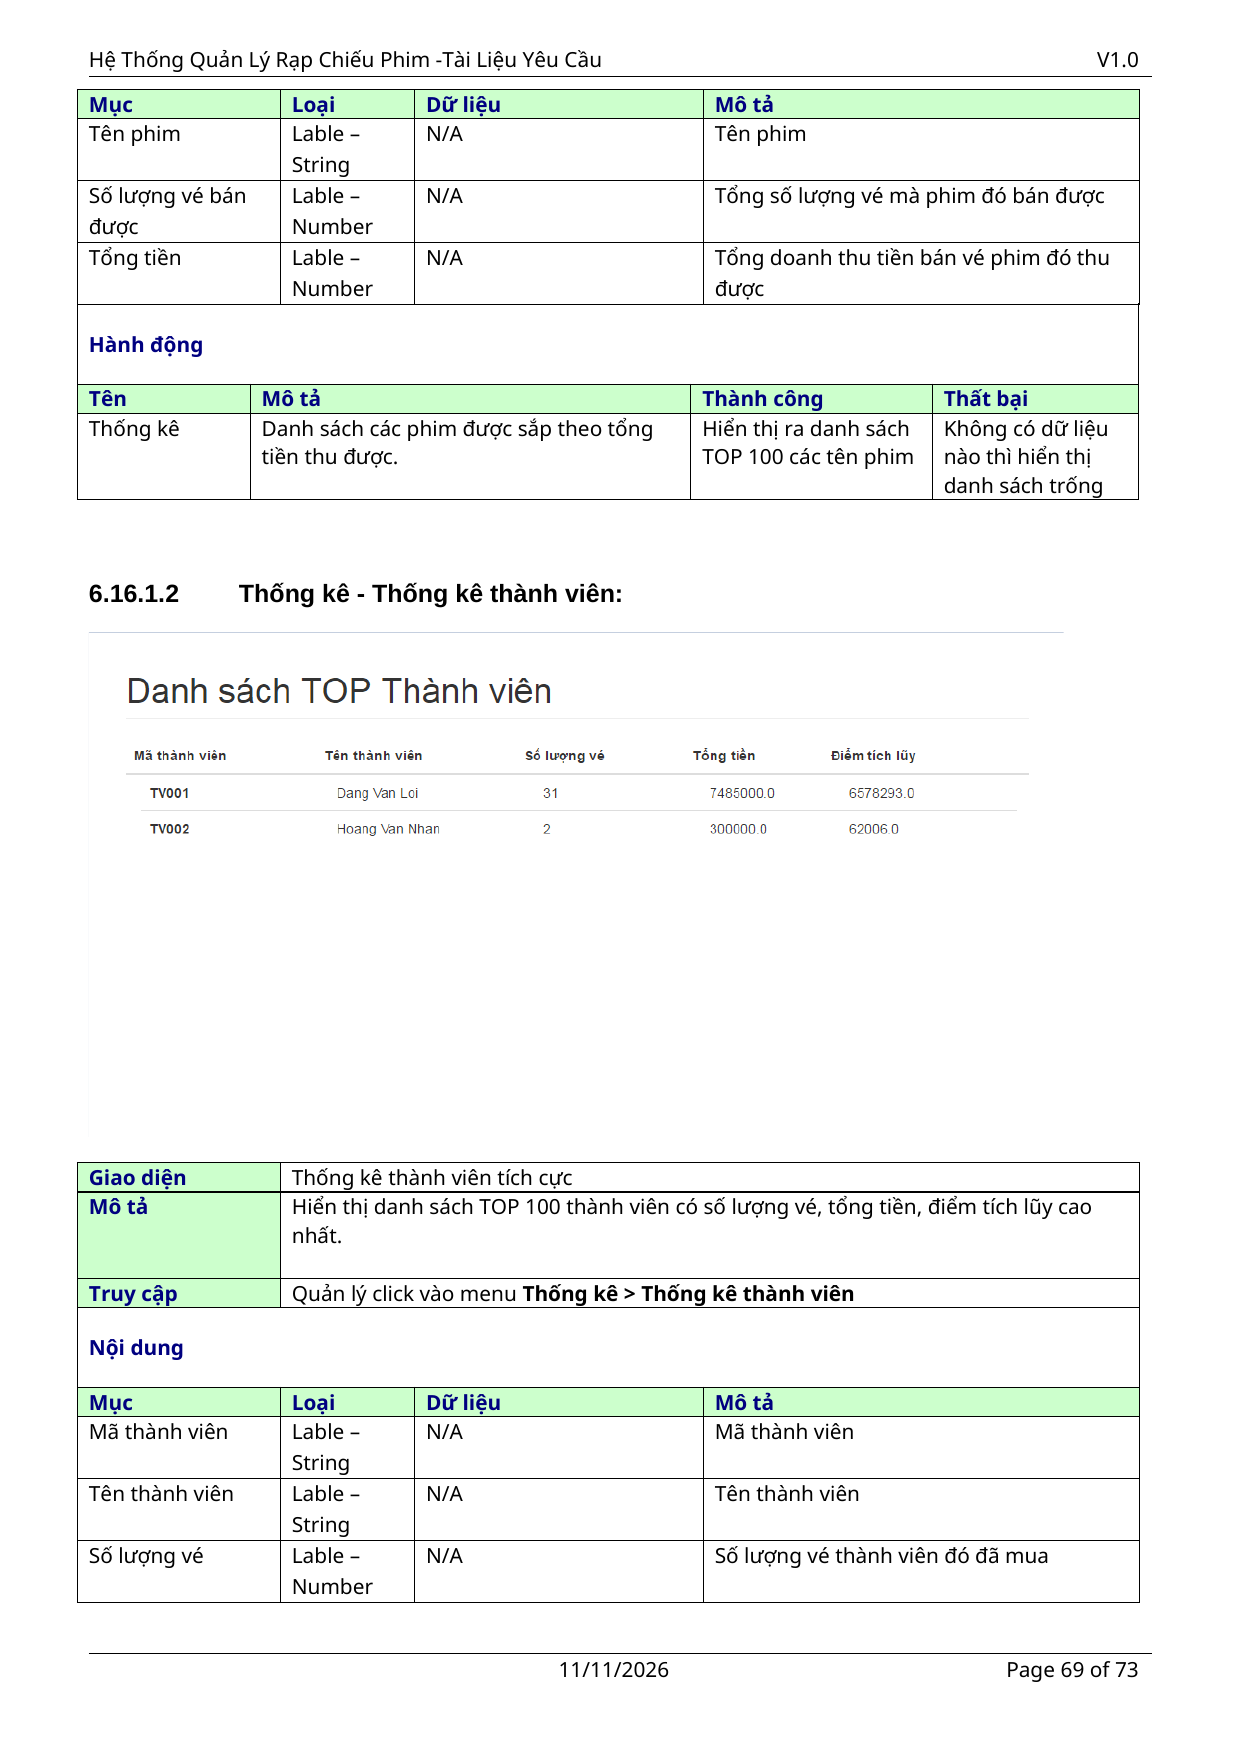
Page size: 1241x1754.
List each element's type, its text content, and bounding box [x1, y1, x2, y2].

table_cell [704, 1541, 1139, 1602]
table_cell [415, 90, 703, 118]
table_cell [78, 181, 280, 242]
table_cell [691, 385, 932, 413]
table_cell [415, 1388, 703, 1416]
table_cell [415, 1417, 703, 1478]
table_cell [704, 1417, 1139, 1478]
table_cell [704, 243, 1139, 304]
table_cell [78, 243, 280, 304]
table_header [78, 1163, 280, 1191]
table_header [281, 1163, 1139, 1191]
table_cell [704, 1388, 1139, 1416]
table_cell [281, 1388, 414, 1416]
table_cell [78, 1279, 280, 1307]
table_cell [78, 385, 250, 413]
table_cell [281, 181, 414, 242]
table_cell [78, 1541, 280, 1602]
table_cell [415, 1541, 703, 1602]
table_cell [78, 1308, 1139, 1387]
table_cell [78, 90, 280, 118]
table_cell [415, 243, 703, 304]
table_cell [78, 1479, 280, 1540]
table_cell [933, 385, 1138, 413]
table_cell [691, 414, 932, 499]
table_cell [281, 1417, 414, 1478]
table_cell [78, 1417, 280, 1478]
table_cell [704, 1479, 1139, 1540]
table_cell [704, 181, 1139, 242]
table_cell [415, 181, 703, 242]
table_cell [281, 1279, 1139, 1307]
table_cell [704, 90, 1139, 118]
picture [88, 632, 1064, 1137]
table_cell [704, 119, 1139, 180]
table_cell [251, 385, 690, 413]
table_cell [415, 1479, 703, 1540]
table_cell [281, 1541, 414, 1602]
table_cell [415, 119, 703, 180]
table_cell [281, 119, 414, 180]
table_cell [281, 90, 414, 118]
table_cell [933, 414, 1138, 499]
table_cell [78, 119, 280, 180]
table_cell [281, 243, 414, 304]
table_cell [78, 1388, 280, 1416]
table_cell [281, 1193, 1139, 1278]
subtitle Thống kê - Thống kê thành viên: [89, 579, 1152, 608]
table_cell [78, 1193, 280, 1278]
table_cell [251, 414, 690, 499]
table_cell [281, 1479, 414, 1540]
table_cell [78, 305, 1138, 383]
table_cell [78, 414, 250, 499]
